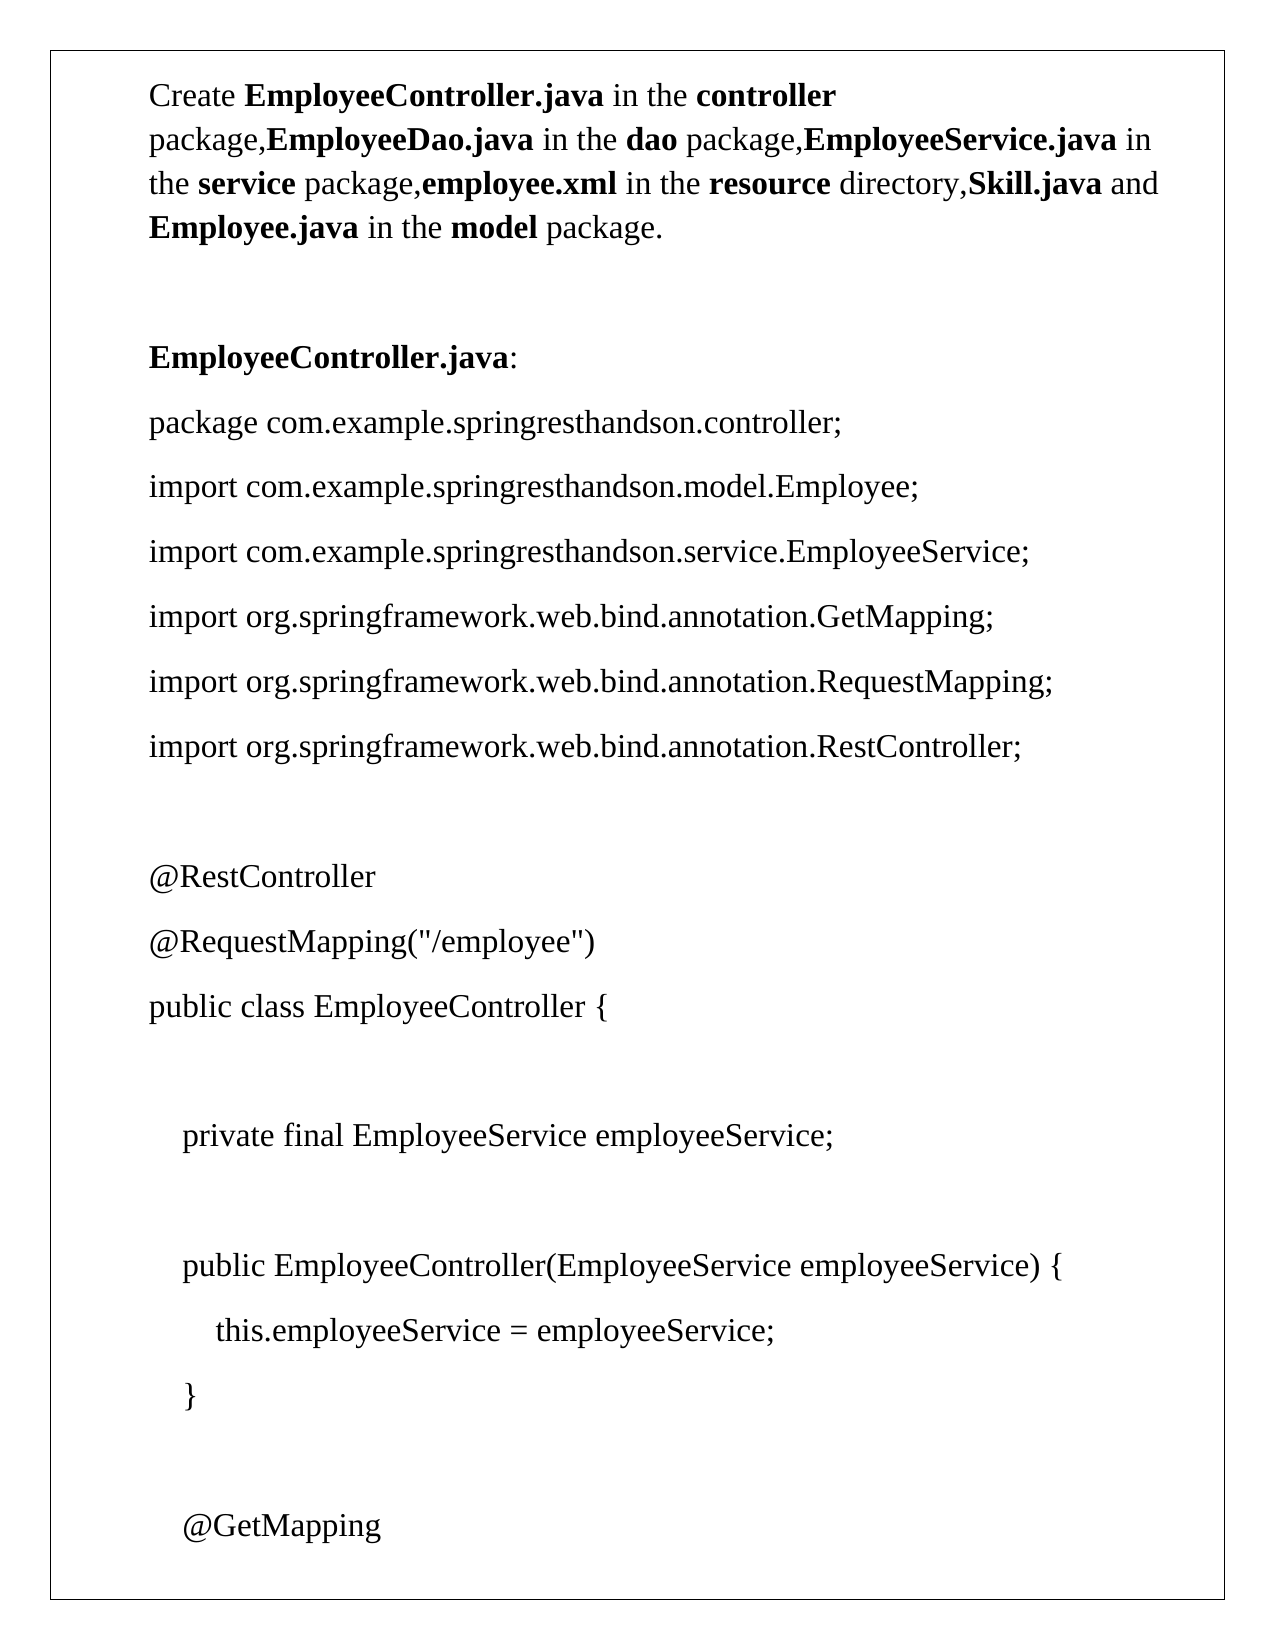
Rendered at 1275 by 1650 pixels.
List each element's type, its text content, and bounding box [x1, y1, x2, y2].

subtitle private final EmployeeService employeeService; [149, 1116, 1200, 1154]
subtitle Create EmployeeController.java in the controller package,EmployeeDao.java in the dao package,EmployeeService.java in the service package,employee.xml in the resource directory,Skill.java and Employee.java in the model package. [149, 75, 1200, 246]
subtitle @RequestMapping("/employee") [149, 921, 1200, 959]
subtitle @RestController [149, 856, 1200, 894]
subtitle package com.example.springresthandson.controller; [149, 402, 1200, 440]
subtitle public class EmployeeController { [149, 986, 1200, 1024]
subtitle } [149, 1375, 1200, 1414]
subtitle import org.springframework.web.bind.annotation.RequestMapping; [149, 661, 1200, 700]
subtitle @GetMapping [149, 1505, 1200, 1543]
subtitle public EmployeeController(EmployeeService employeeService) { [149, 1246, 1200, 1284]
subtitle this.employeeService = employeeService; [149, 1310, 1200, 1349]
subtitle import org.springframework.web.bind.annotation.RestController; [149, 726, 1200, 765]
subtitle import com.example.springresthandson.model.Employee; [149, 467, 1200, 505]
subtitle EmployeeController.java: [149, 337, 1200, 375]
subtitle import com.example.springresthandson.service.EmployeeService; [149, 532, 1200, 570]
subtitle import org.springframework.web.bind.annotation.GetMapping; [149, 597, 1200, 635]
